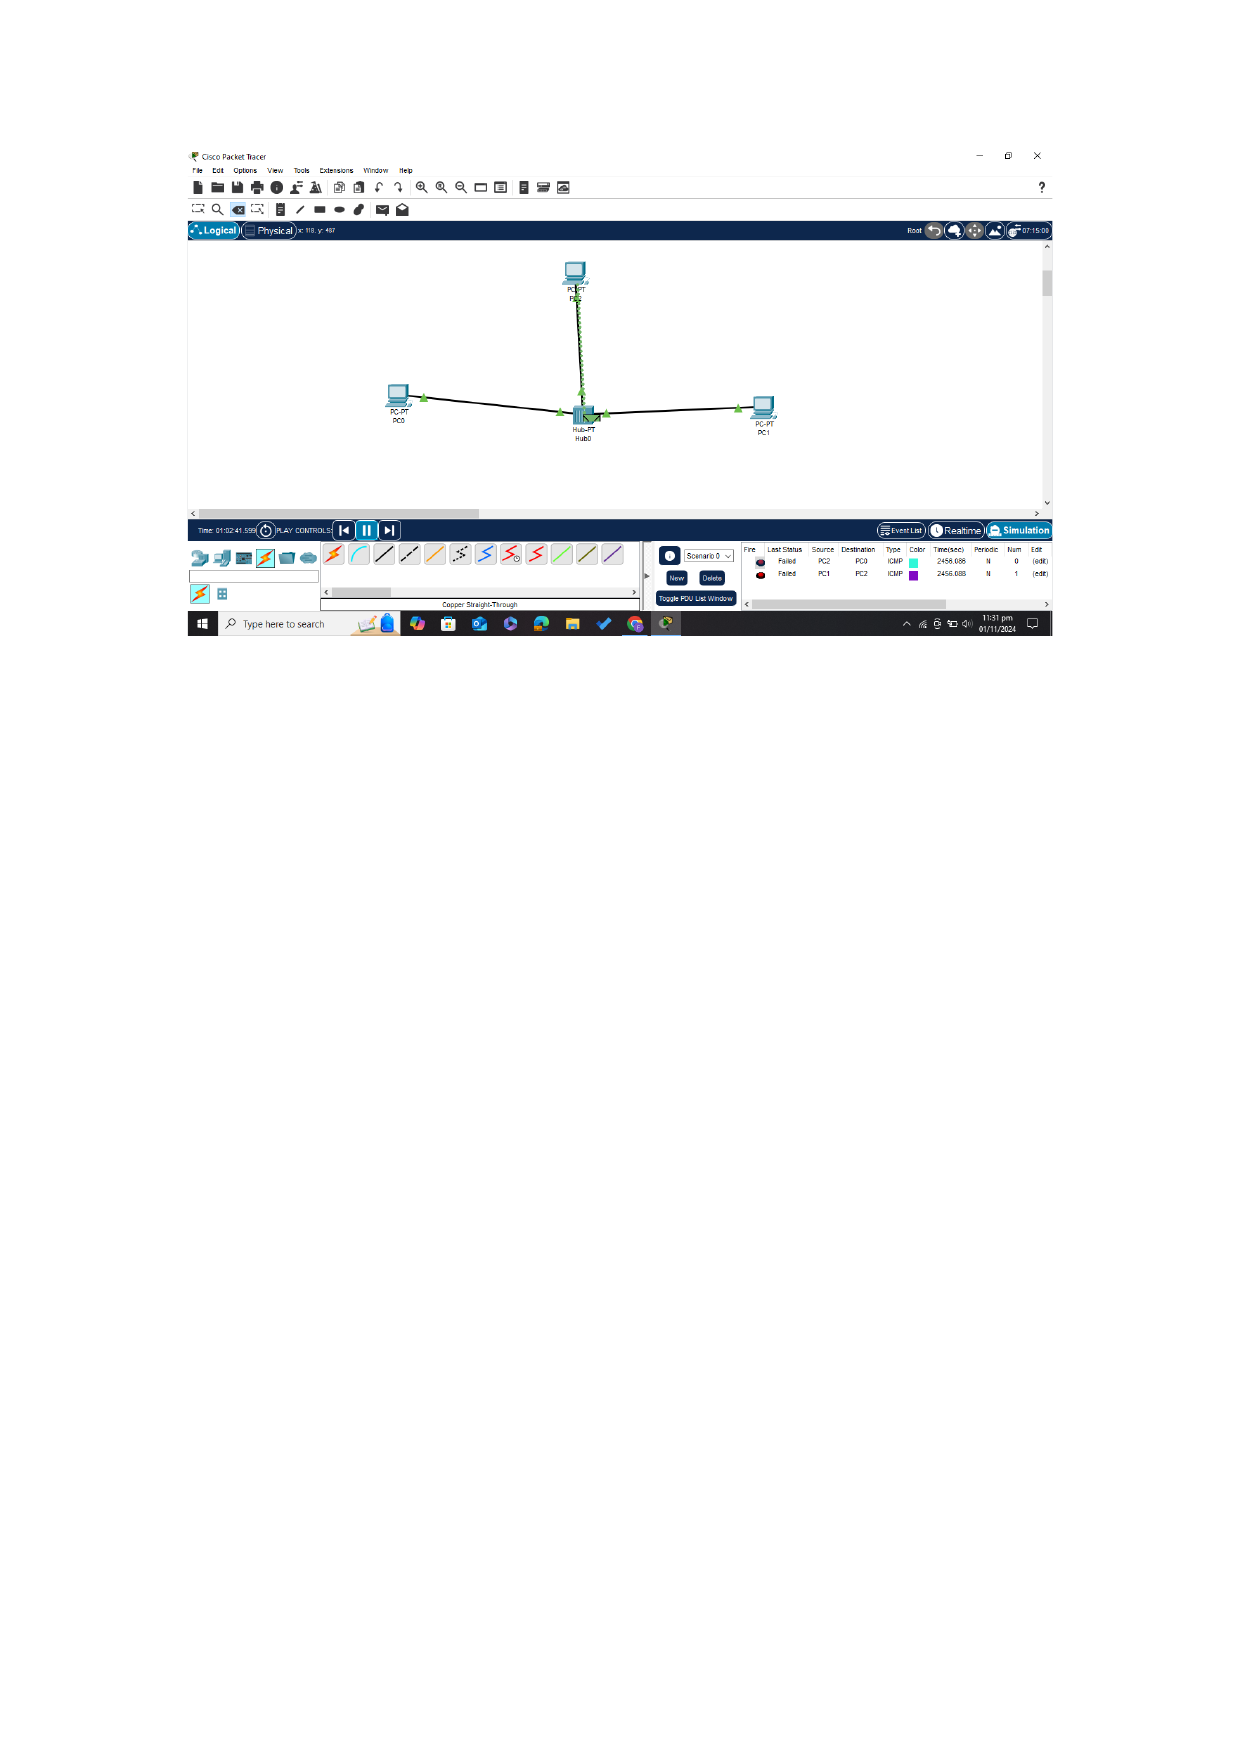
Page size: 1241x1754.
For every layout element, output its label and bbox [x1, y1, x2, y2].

picture [187, 150, 1053, 636]
picture [1007, 527, 1034, 533]
